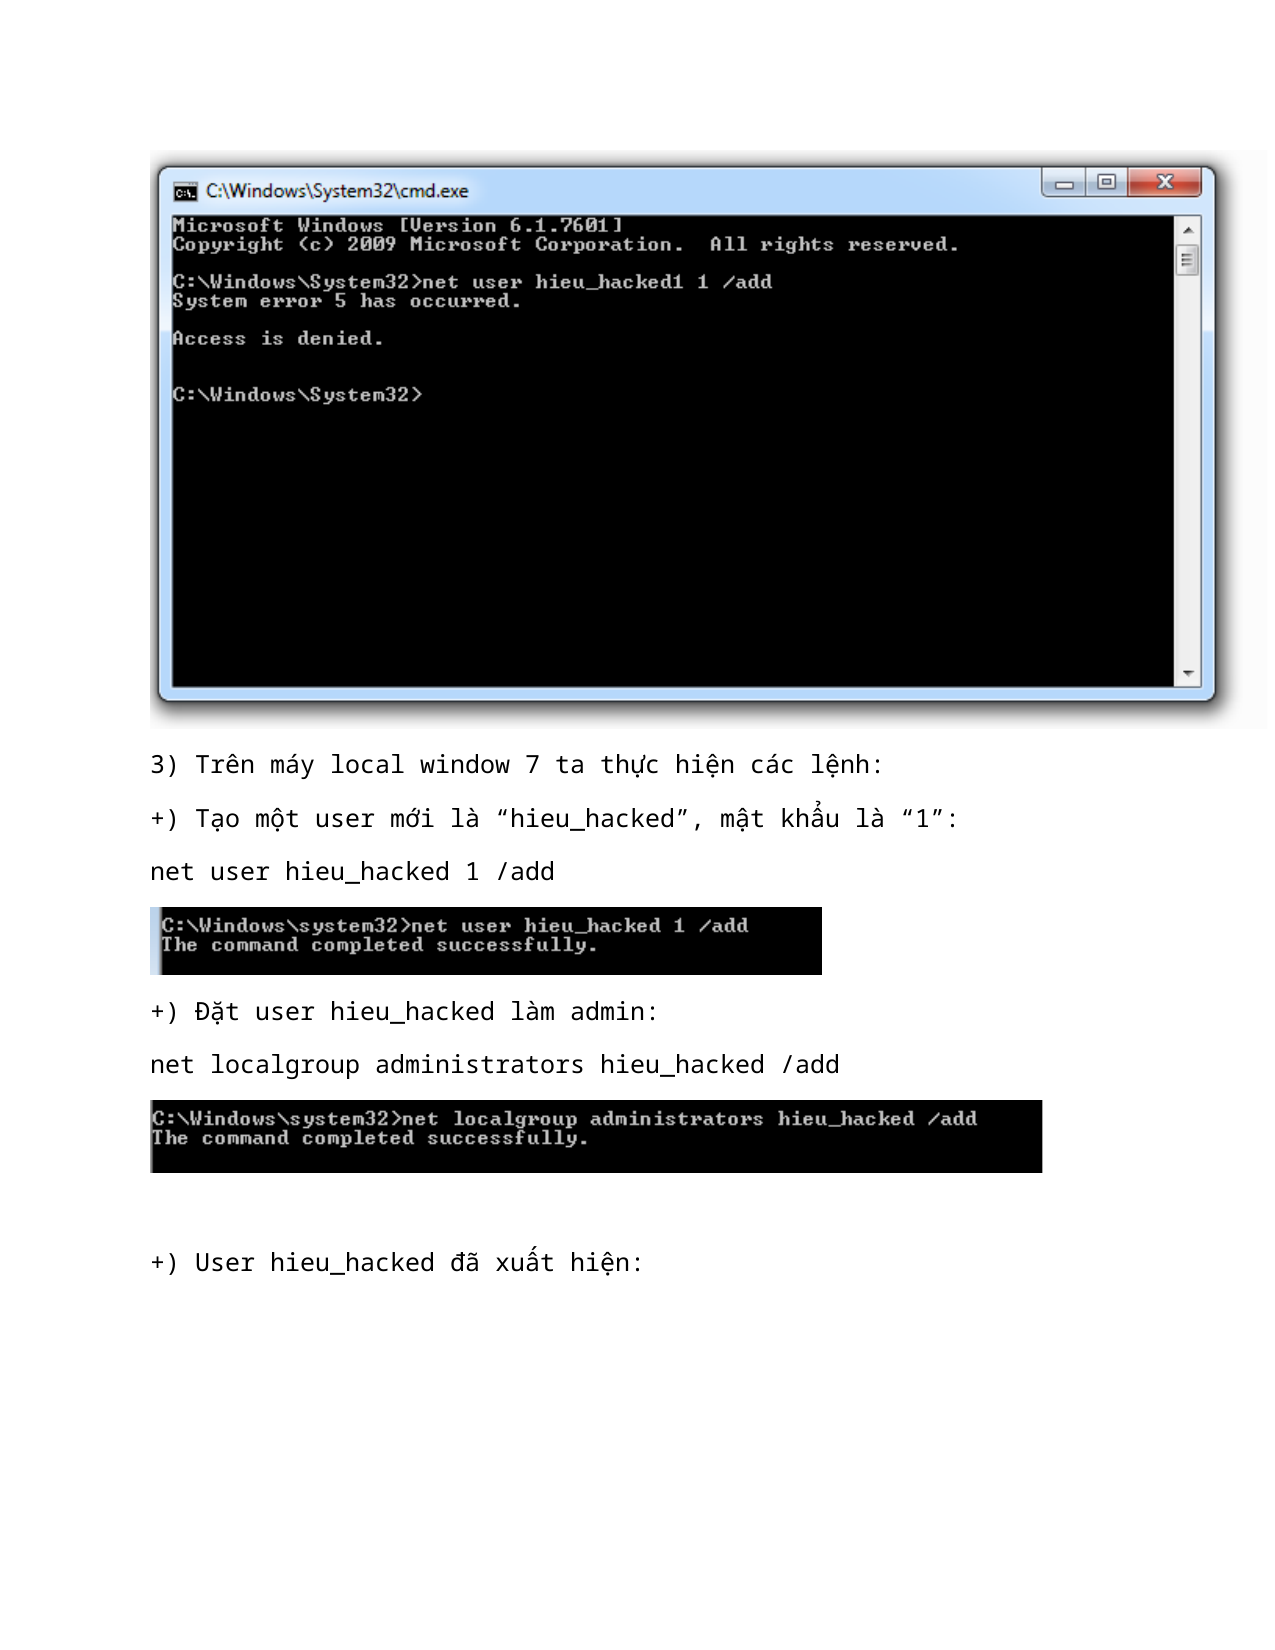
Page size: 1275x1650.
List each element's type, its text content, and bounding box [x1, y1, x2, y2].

text net user hieu_hacked 1 /add [150, 854, 1125, 888]
text +) Tạo một user mới là “hieu_hacked”, mật khẩu là “1”: [150, 801, 1125, 834]
picture [150, 1100, 1043, 1173]
text +) Đặt user hieu_hacked làm admin: [150, 993, 1125, 1027]
text +) User hieu_hacked đã xuất hiện: [150, 1244, 1125, 1278]
picture [150, 907, 822, 975]
picture [150, 150, 1268, 729]
text net localgroup administrators hieu_hacked /add [150, 1047, 1125, 1081]
text 3) Trên máy local window 7 ta thực hiện các lệnh: [150, 747, 1125, 781]
